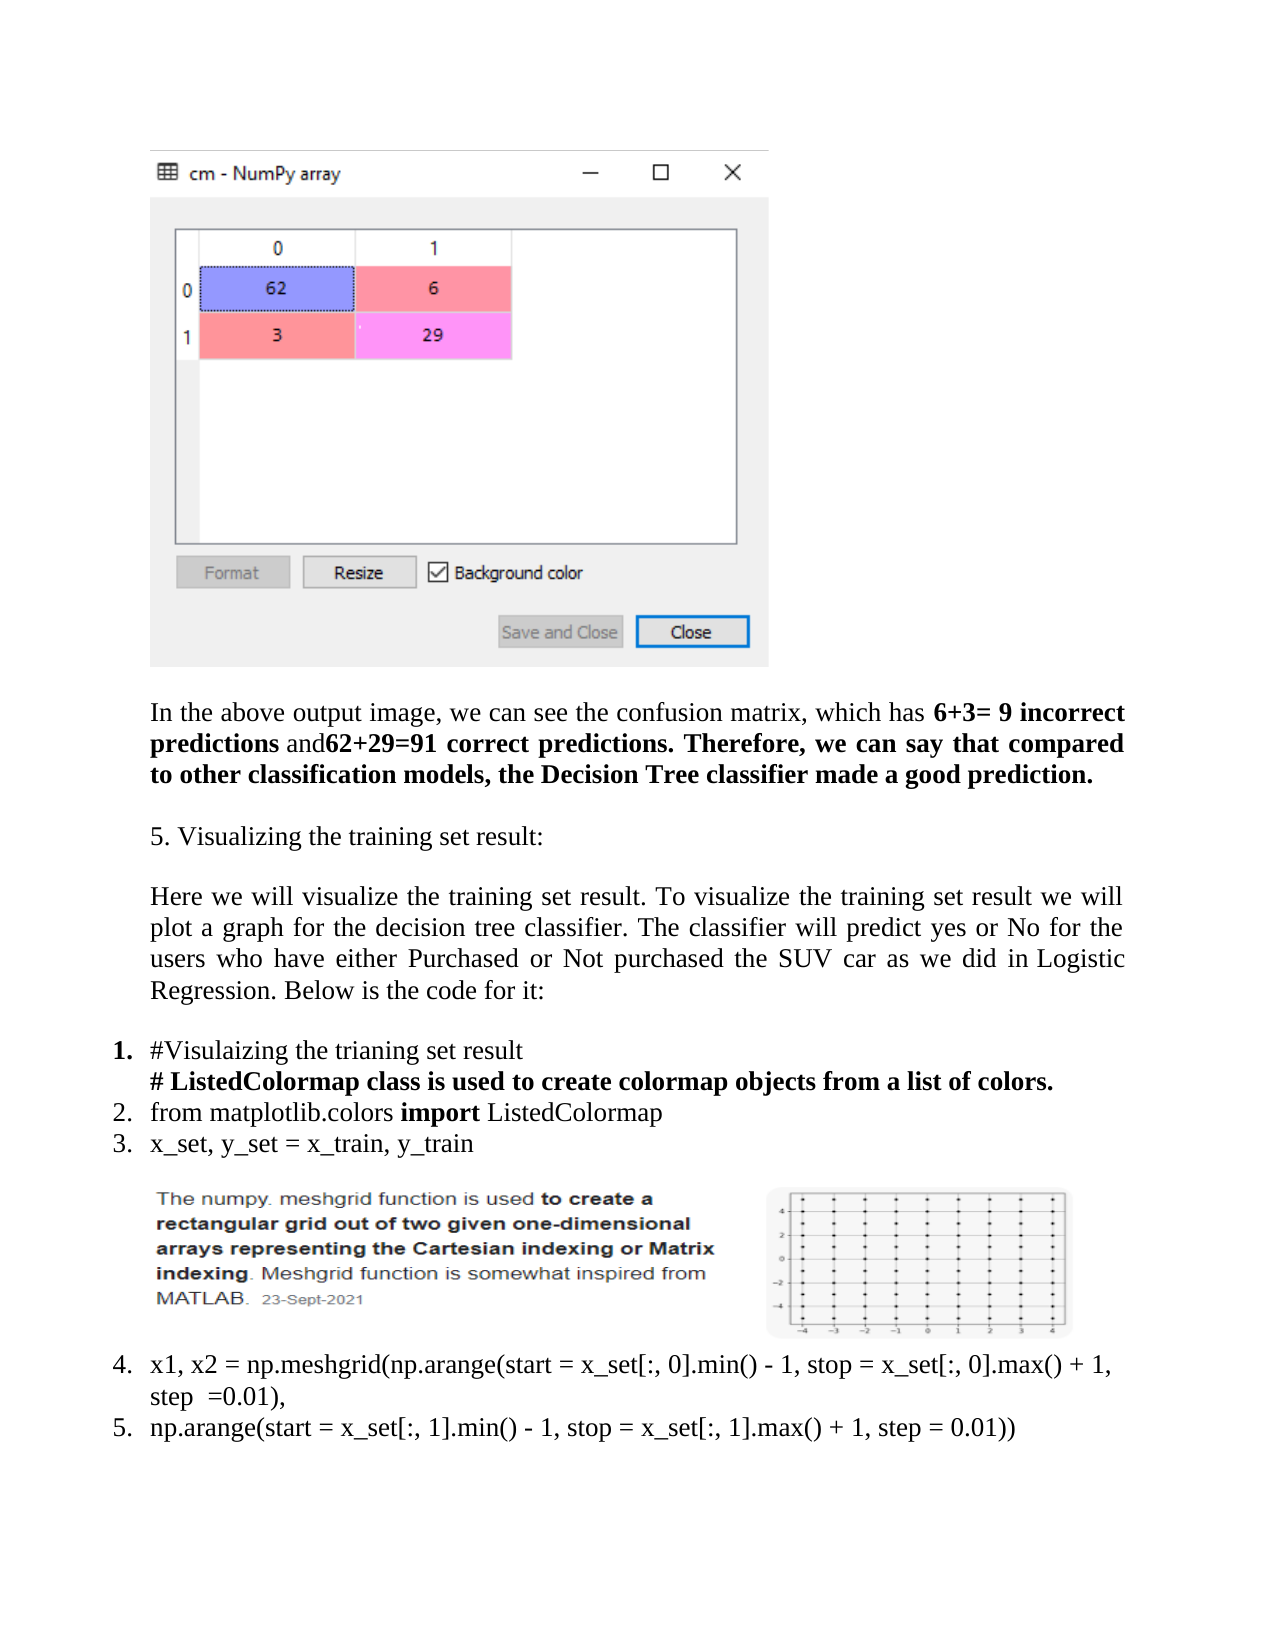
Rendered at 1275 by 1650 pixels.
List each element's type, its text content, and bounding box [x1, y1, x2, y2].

text In the above output image, we can see the confusion matrix, which has 6+3= 9 incorrect predictions and62+29=91 correct predictions. Therefore, we can say that compared to other classification models, the Decision Tree classifier made a good prediction. [150, 696, 1125, 789]
list x1, x2 = np.meshgrid(np.arange(start = x_set[:, 0].min() - 1, stop = x_set[:, 0].max() + 1, step =0.01), [112, 1349, 1125, 1411]
text Here we will visualize the training set result. To visualize the training set result we will plot a graph for the decision tree classifier. The classifier will predict yes or No for the users who have either Purchased or Not purchased the SUV car as we did in Logistic Regression. Below is the code for it: [150, 880, 1125, 1005]
picture [150, 150, 769, 667]
text 5. Visualizing the training set result: [150, 819, 1125, 851]
list x_set, y_set = x_train, y_train [112, 1127, 1125, 1159]
list #Visulaizing the trianing set result # ListedColormap class is used to create colormap objects from a list of colors. [112, 1034, 1125, 1096]
picture [150, 1186, 1076, 1349]
list np.arange(start = x_set[:, 1].min() - 1, stop = x_set[:, 1].max() + 1, step = 0.01)) [112, 1411, 1125, 1442]
list from matplotlib.colors import ListedColormap [112, 1096, 1125, 1127]
